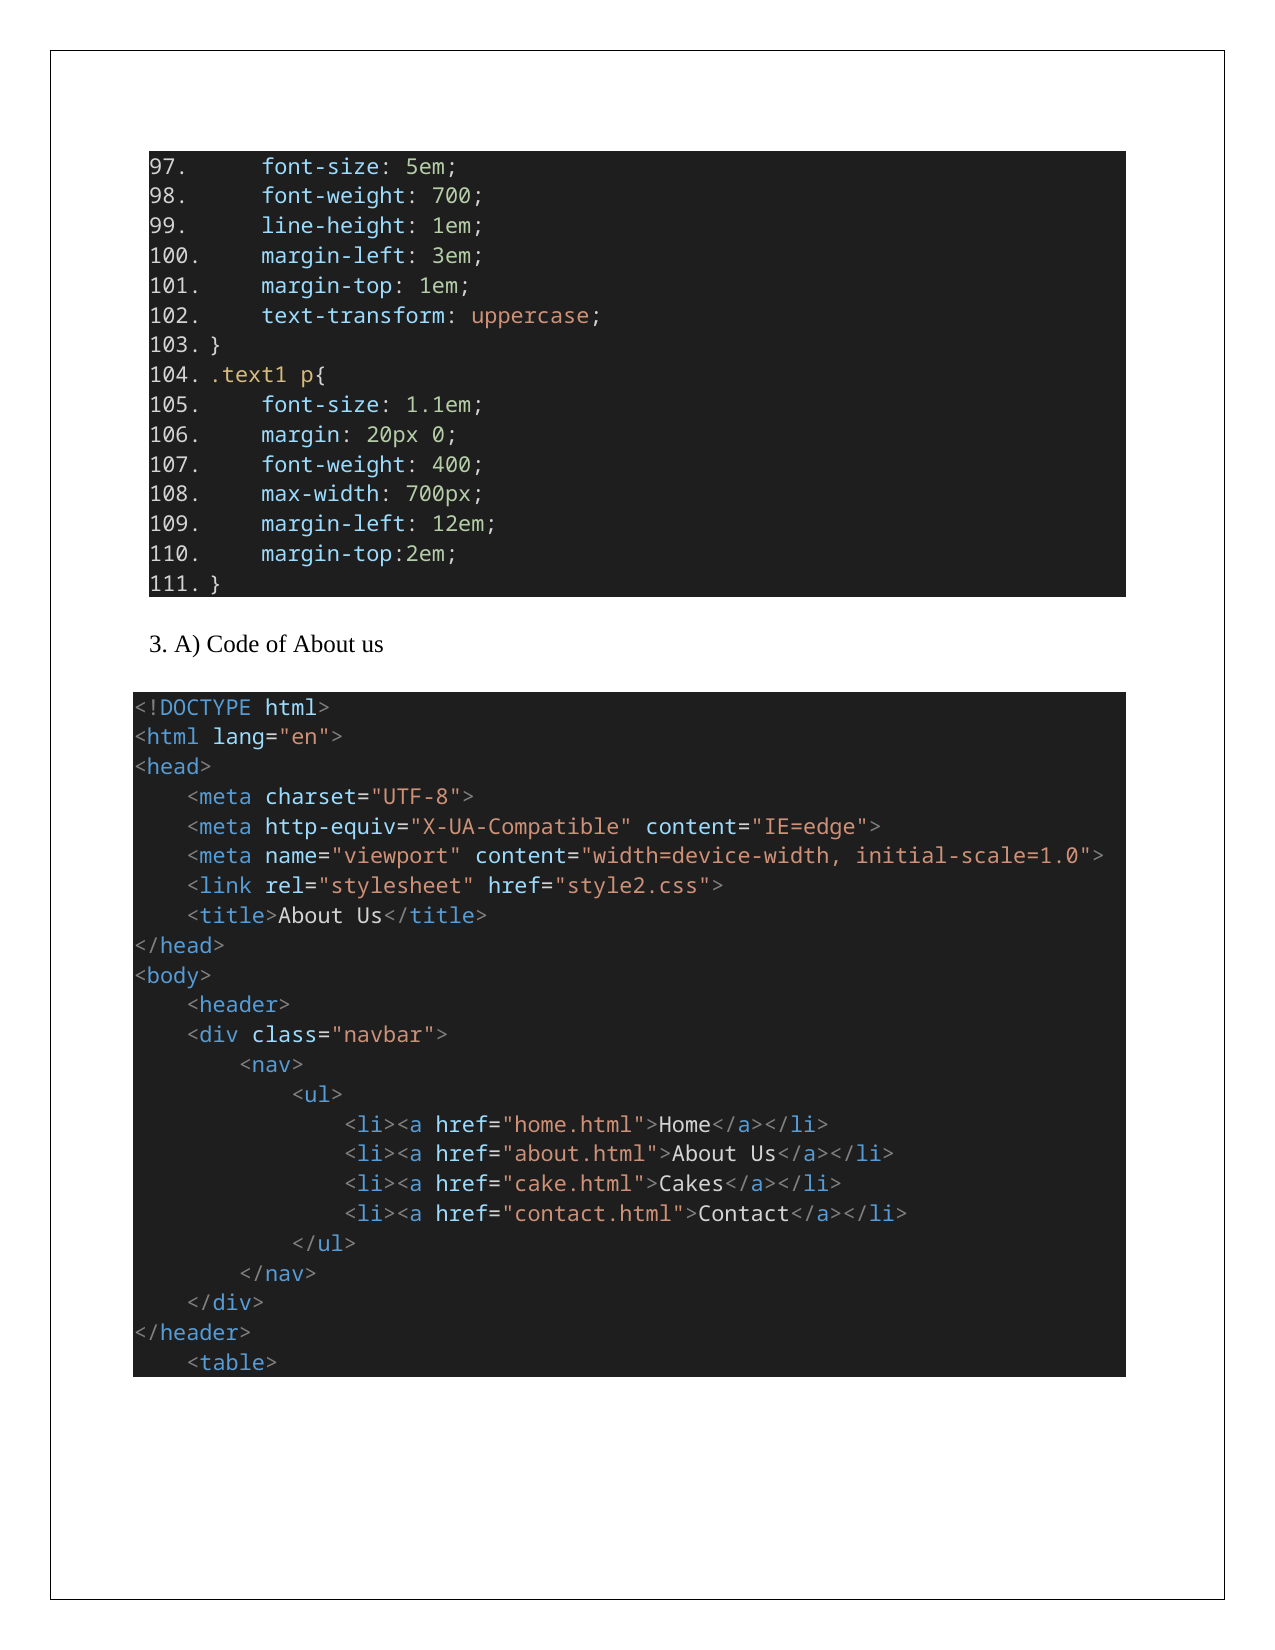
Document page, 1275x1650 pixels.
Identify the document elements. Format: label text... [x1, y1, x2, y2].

text <li><a href="cake.html">Cakes</a></li> [133, 1168, 1126, 1198]
text <title>About Us</title> [133, 900, 1126, 930]
text <!DOCTYPE html> [133, 692, 1126, 721]
list margin-top:2em; [149, 538, 1126, 568]
text <link rel="stylesheet" href="style2.css"> [133, 870, 1126, 900]
list font-size: 1.1em; [149, 389, 1126, 419]
list max-width: 700px; [149, 478, 1126, 508]
text </header> [133, 1317, 1126, 1347]
text <body> [133, 960, 1126, 989]
list .text1 p{ [149, 359, 1126, 389]
text </head> [133, 930, 1126, 960]
list margin-top: 1em; [149, 270, 1126, 299]
text <div class="navbar"> [133, 1019, 1126, 1049]
list } [149, 329, 1126, 359]
text <li><a href="contact.html">Contact</a></li> [133, 1198, 1126, 1228]
text <li><a href="home.html">Home</a></li> [133, 1109, 1126, 1138]
text <meta http-equiv="X-UA-Compatible" content="IE=edge"> [133, 811, 1126, 841]
text <head> [133, 751, 1126, 781]
text <li><a href="about.html">About Us</a></li> [133, 1138, 1126, 1168]
text <html lang="en"> [133, 721, 1126, 751]
list font-size: 5em; [149, 151, 1126, 180]
list line-height: 1em; [149, 210, 1126, 240]
text <meta name="viewport" content="width=device-width, initial-scale=1.0"> [133, 841, 1126, 870]
text <nav> [133, 1049, 1126, 1079]
text <header> [133, 989, 1126, 1019]
text <table> [133, 1347, 1126, 1377]
text <meta charset="UTF-8"> [133, 781, 1126, 811]
text 3. A) Code of About us [149, 629, 1126, 658]
list text-transform: uppercase; [149, 299, 1126, 329]
text </nav> [133, 1258, 1126, 1287]
list margin: 20px 0; [149, 419, 1126, 448]
list font-weight: 700; [149, 180, 1126, 210]
list margin-left: 3em; [149, 240, 1126, 270]
list font-weight: 400; [149, 448, 1126, 478]
text </div> [133, 1287, 1126, 1317]
list } [149, 568, 1126, 597]
text </ul> [133, 1228, 1126, 1258]
text <ul> [133, 1079, 1126, 1109]
list margin-left: 12em; [149, 508, 1126, 538]
